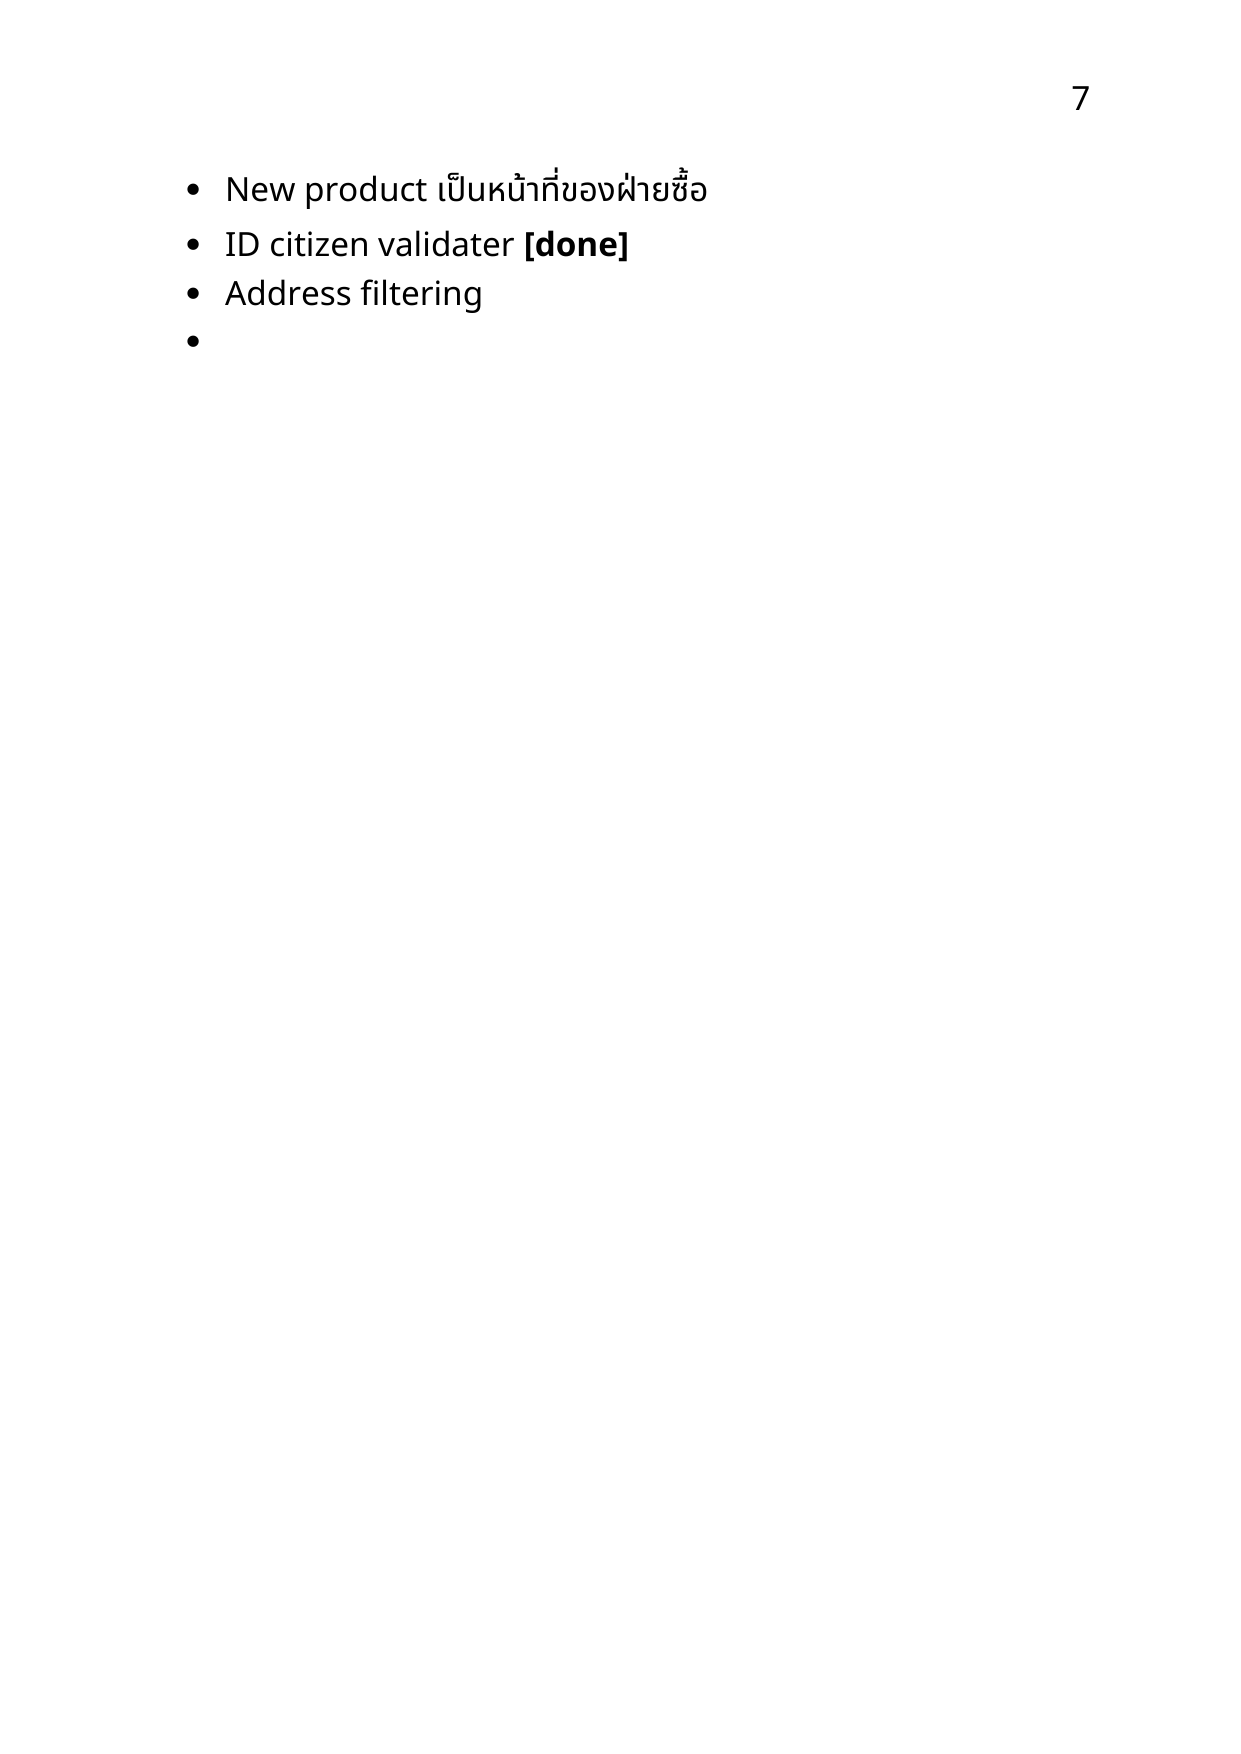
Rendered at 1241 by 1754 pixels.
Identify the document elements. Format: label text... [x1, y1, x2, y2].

list New product เป็นหน้าที่ของฝ่ายซื้อ [187, 166, 1090, 216]
list Address filtering [187, 269, 1090, 315]
list ID citizen validater [done] [187, 220, 1090, 266]
